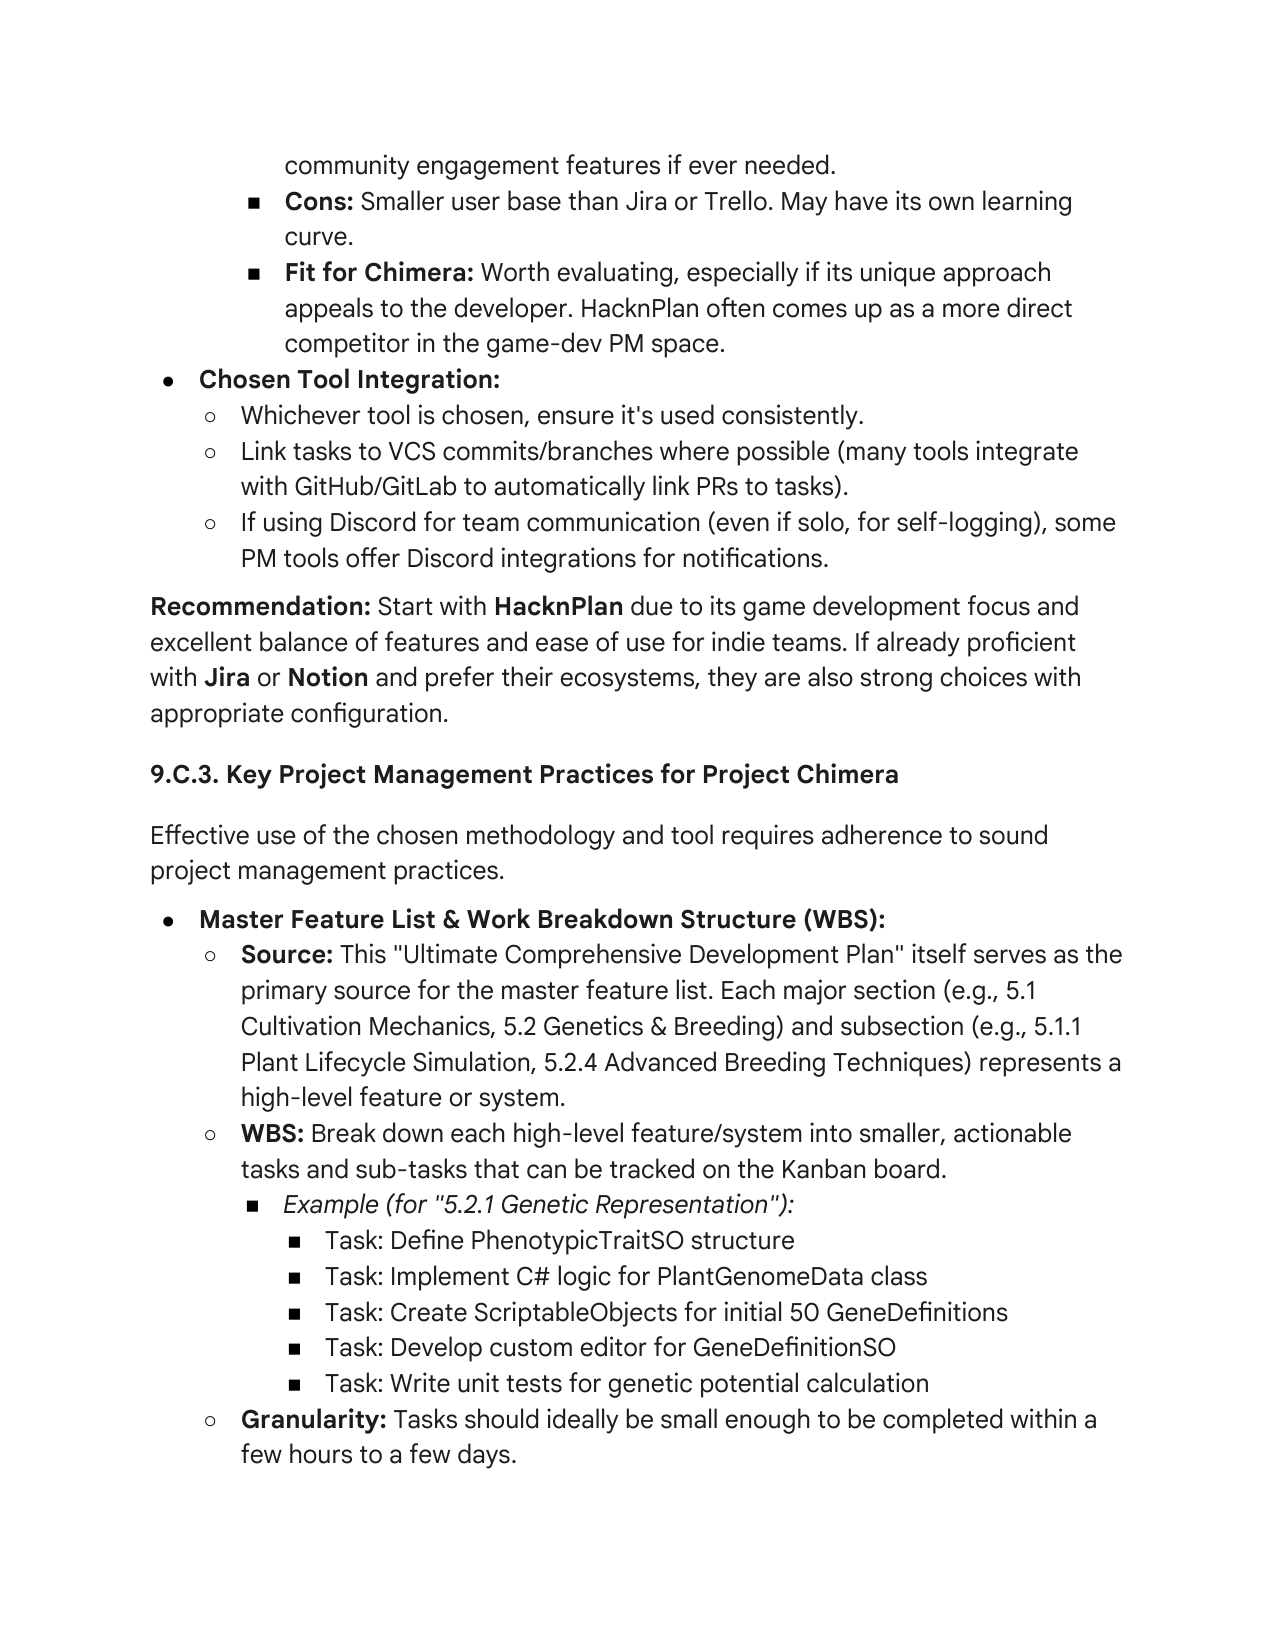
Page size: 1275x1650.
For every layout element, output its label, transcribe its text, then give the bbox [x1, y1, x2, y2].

list Master Feature List & Work Breakdown Structure (WBS): [161, 904, 1125, 935]
list Task: Define PhenotypicTraitSO structure [287, 1225, 1125, 1257]
text Effective use of the chosen methodology and tool requires adherence to sound project management practices. [150, 820, 1125, 887]
list Example (for "5.2.1 Genetic Representation"): [245, 1190, 1125, 1221]
list Task: Write unit tests for genetic potential calculation [287, 1368, 1125, 1400]
list Link tasks to VCS commits/branches where possible (many tools integrate with GitHub/GitLab to automatically link PRs to tasks). [203, 436, 1125, 503]
list Whichever tool is chosen, ensure it's used consistently. [203, 400, 1125, 431]
list Source: This "Ultimate Comprehensive Development Plan" itself serves as the primary source for the master feature list. Each major section (e.g., 5.1 Cultivation Mechanics, 5.2 Genetics & Breeding) and subsection (e.g., 5.1.1 Plant Lifecycle Simulation, 5.2.4 Advanced Breeding Techniques) represents a high-level feature or system. [203, 939, 1125, 1114]
text Recommendation: Start with HacknPlan due to its game development focus and excellent balance of features and ease of use for indie teams. If already proficient with Jira or Notion and prefer their ecosystems, they are also strong choices with appropriate configuration. [150, 591, 1125, 730]
list Task: Create ScriptableObjects for initial 50 GeneDefinitions [287, 1297, 1125, 1328]
text 9.C.3. Key Project Management Practices for Project Chimera [150, 759, 1125, 791]
list Fit for Chimera: Worth evaluating, especially if its unique approach appeals to the developer. HacknPlan often comes up as a more direct competitor in the game-dev PM space. [247, 257, 1125, 360]
list WBS: Break down each high-level feature/system into smaller, actionable tasks and sub-tasks that can be tracked on the Kanban board. [203, 1118, 1125, 1185]
list Task: Implement C# logic for PlantGenomeData class [287, 1261, 1125, 1292]
list Task: Develop custom editor for GeneDefinitionSO [287, 1333, 1125, 1364]
list Cons: Smaller user base than Jira or Trello. May have its own learning curve. [247, 186, 1125, 253]
list If using Discord for team communication (even if solo, for self-logging), some PM tools offer Discord integrations for notifications. [203, 507, 1125, 574]
list Chosen Tool Integration: [161, 364, 1125, 396]
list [247, 150, 1125, 181]
list Granularity: Tasks should ideally be small enough to be completed within a few hours to a few days. [203, 1404, 1125, 1471]
